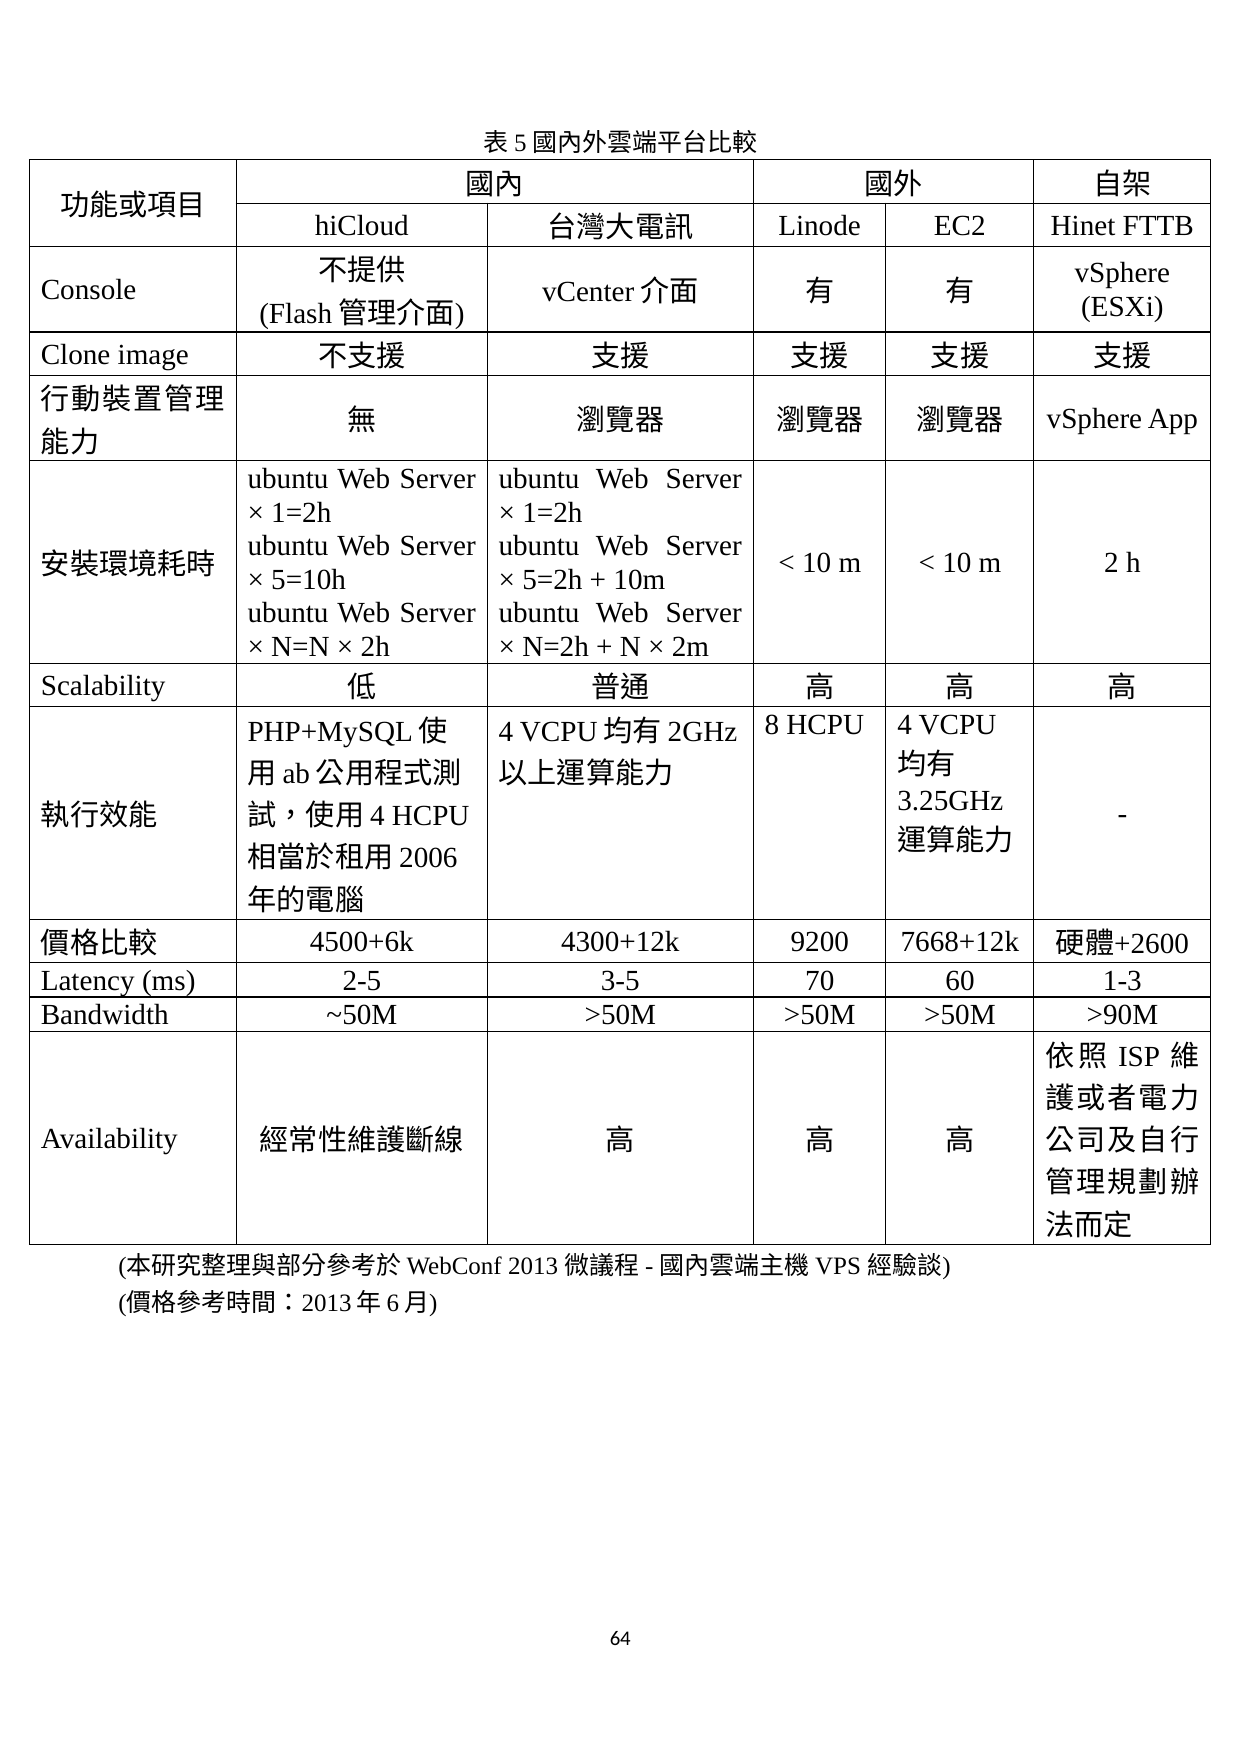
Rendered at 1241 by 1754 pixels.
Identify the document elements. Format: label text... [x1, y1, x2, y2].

table_cell hiCloud [237, 204, 487, 246]
table_cell 台灣大電訊 [488, 204, 753, 246]
table_header 自架 [1034, 160, 1210, 202]
table_cell < 10 m [754, 461, 885, 663]
table_cell 普通 [488, 664, 753, 706]
table_cell 8 HCPU [754, 707, 885, 918]
table_cell 低 [237, 664, 487, 706]
table_cell - [1034, 707, 1210, 918]
table_cell 高 [488, 1032, 753, 1243]
table_cell 3-5 [488, 963, 753, 996]
text 表 5 國內外雲端平台比較 [1, 122, 1239, 159]
table_cell vCenter介面 [488, 247, 753, 331]
table_cell 70 [754, 963, 885, 996]
table_cell >50M [488, 998, 753, 1031]
table_cell >50M [754, 998, 885, 1031]
table_cell 不提供 (Flash管理介面) [237, 247, 487, 331]
table_cell 2 h [1034, 461, 1210, 663]
table_cell 高 [886, 664, 1033, 706]
table_cell 高 [754, 1032, 885, 1243]
text (價格參考時間：2013年6月) [118, 1282, 1122, 1319]
table_cell 7668+12k [886, 920, 1033, 962]
table_cell 瀏覽器 [488, 376, 753, 460]
table_cell 2-5 [237, 963, 487, 996]
table_cell 4 VCPU均有3.25GHz運算能力 [886, 707, 1033, 918]
table_cell vSphere App [1034, 376, 1210, 460]
table_cell 4300+12k [488, 920, 753, 962]
table_cell 1-3 [1034, 963, 1210, 996]
table_cell EC2 [886, 204, 1033, 246]
text (本研究整理與部分參考於WebConf 2013 微議程 - 國內雲端主機 VPS 經驗談) [118, 1245, 1122, 1282]
table_cell 高 [1034, 664, 1210, 706]
table_cell 經常性維護斷線 [237, 1032, 487, 1243]
table_cell >50M [886, 998, 1033, 1031]
table_cell 有 [754, 247, 885, 331]
table_cell >90M [1034, 998, 1210, 1031]
table_cell 60 [886, 963, 1033, 996]
table_cell 安裝環境耗時 [30, 461, 236, 663]
table_cell Latency (ms) [30, 963, 236, 996]
table_cell Clone image [30, 333, 236, 375]
table_cell Bandwidth [30, 998, 236, 1031]
table_cell 支援 [886, 333, 1033, 375]
table_cell 硬體+2600 [1034, 920, 1210, 962]
table_cell 支援 [488, 333, 753, 375]
table_cell 行動裝置管理能力 [30, 376, 236, 460]
table_cell Hinet FTTB [1034, 204, 1210, 246]
table_cell 依照ISP維護或者電力公司及自行管理規劃辦法而定 [1034, 1032, 1210, 1243]
table_cell 支援 [1034, 333, 1210, 375]
table_cell vSphere (ESXi) [1034, 247, 1210, 331]
table_cell 4 VCPU均有2GHz以上運算能力 [488, 707, 753, 918]
table_header 國內 [237, 160, 753, 202]
table_cell 9200 [754, 920, 885, 962]
table_cell 瀏覽器 [754, 376, 885, 460]
table_cell ~50M [237, 998, 487, 1031]
table_cell 無 [237, 376, 487, 460]
table_cell 有 [886, 247, 1033, 331]
table_cell Scalability [30, 664, 236, 706]
table_cell Availability [30, 1032, 236, 1243]
table_cell 4500+6k [237, 920, 487, 962]
table_cell Console [30, 247, 236, 331]
table_cell ubuntu Web Server × 1=2h ubuntu Web Server × 5=2h + 10m ubuntu Web Server × N=2h + N × 2m [488, 461, 753, 663]
table_cell < 10 m [886, 461, 1033, 663]
table_header 功能或項目 [30, 160, 236, 246]
table_cell 高 [754, 664, 885, 706]
table_cell 不支援 [237, 333, 487, 375]
table_cell 高 [886, 1032, 1033, 1243]
table_cell Linode [754, 204, 885, 246]
table_cell 執行效能 [30, 707, 236, 918]
table_cell 瀏覽器 [886, 376, 1033, 460]
table_cell PHP+MySQL使用ab公用程式測試，使用4 HCPU相當於租用2006年的電腦 [237, 707, 487, 918]
table_header 國外 [754, 160, 1033, 202]
table_cell 支援 [754, 333, 885, 375]
table_cell ubuntu Web Server × 1=2h ubuntu Web Server × 5=10h ubuntu Web Server × N=N × 2h [237, 461, 487, 663]
table_cell 價格比較 [30, 920, 236, 962]
